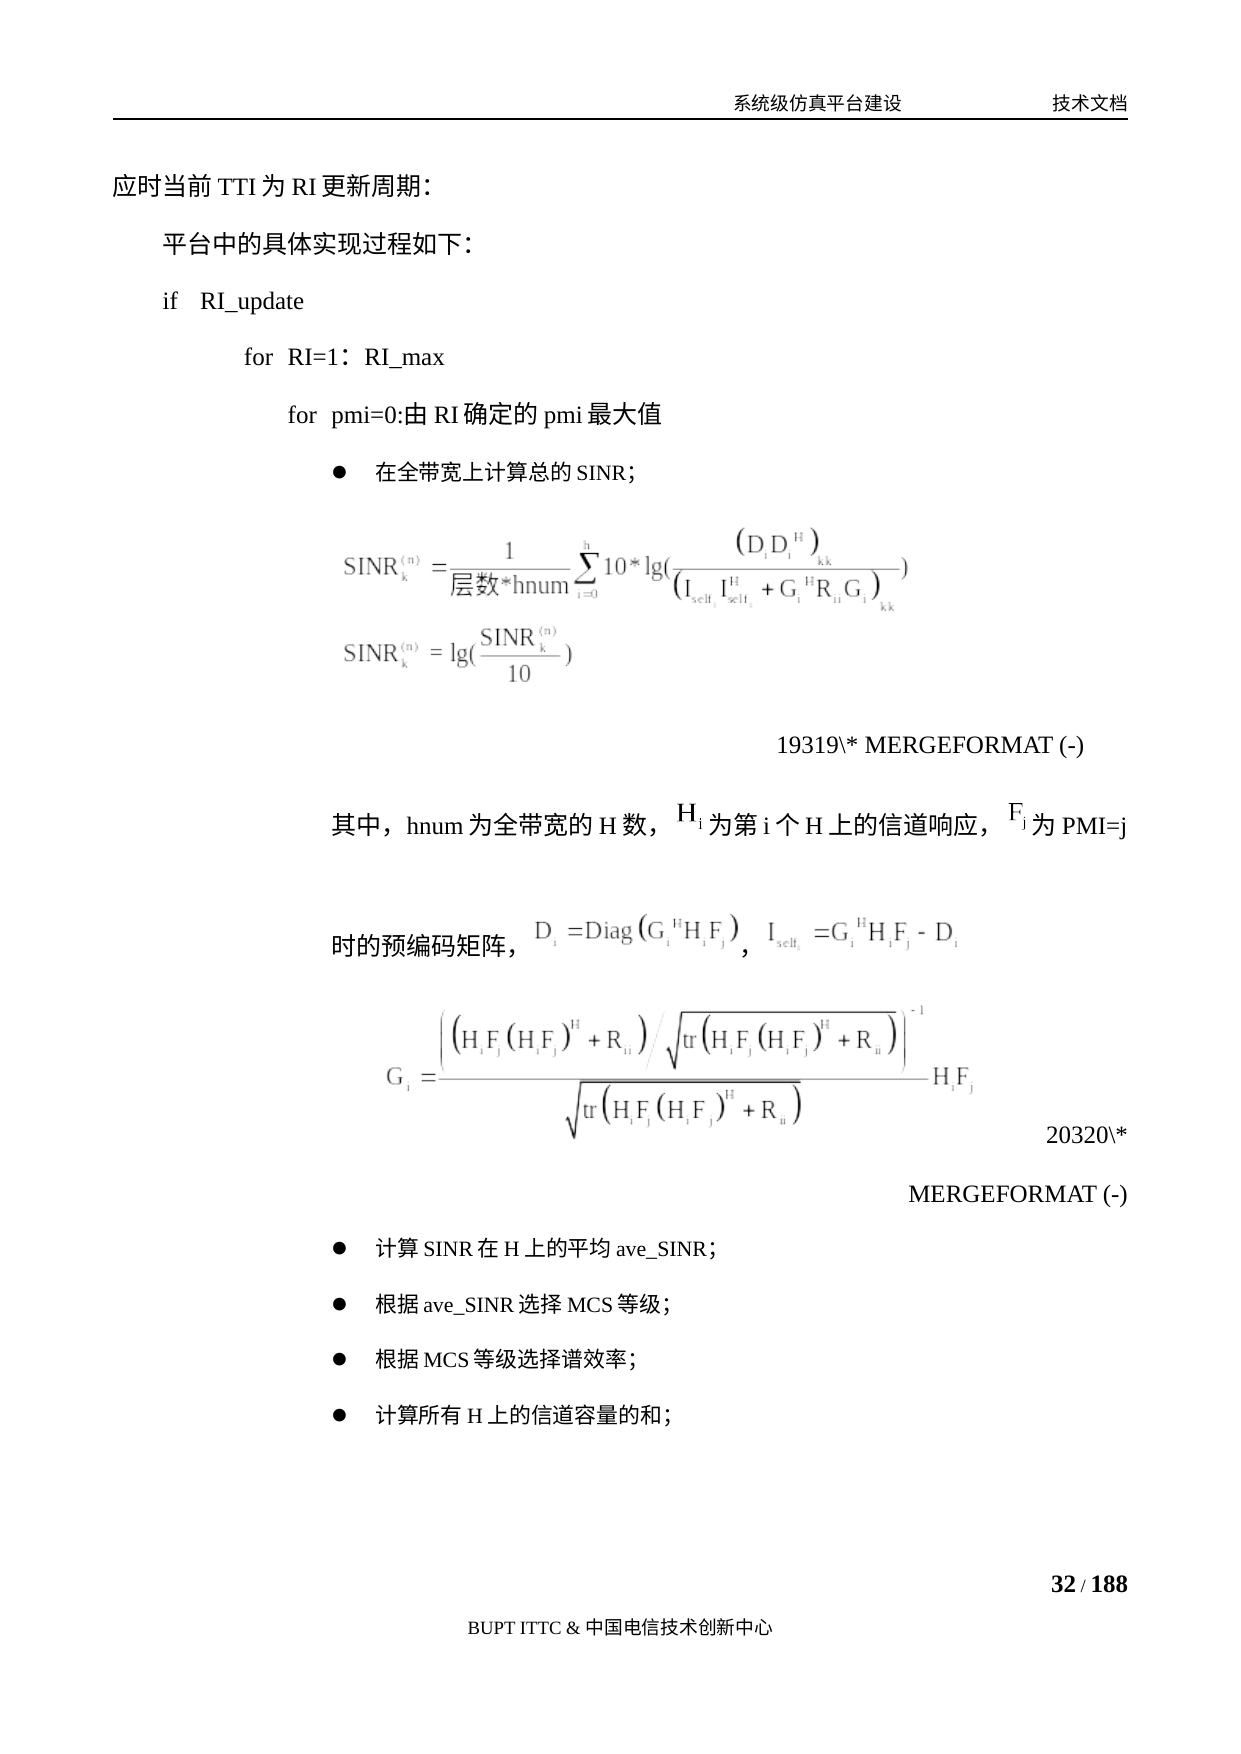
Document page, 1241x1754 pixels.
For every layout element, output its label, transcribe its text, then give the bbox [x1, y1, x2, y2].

list 在全带宽上计算总的SINR； [331, 451, 1128, 490]
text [112, 165, 1128, 205]
list 根据MCS等级选择谱效率； [331, 1338, 1128, 1378]
list 根据ave_SINR选择MCS等级； [331, 1283, 1128, 1323]
list 计算SINR在H上的平均ave_SINR； [331, 1227, 1128, 1267]
list 计算所有H上的信道容量的和； [331, 1394, 1128, 1434]
text for RI=1：RI_max [112, 335, 1128, 374]
text 平台中的具体实现过程如下： [112, 223, 1128, 263]
text 其中，hnum为全带宽的H数，为第i个H上的信道响应，为PMI=j时的预编码矩阵，， [331, 778, 1128, 977]
text for pmi=0:由RI确定的pmi最大值 [112, 393, 1128, 432]
text if RI_update [112, 281, 1128, 321]
